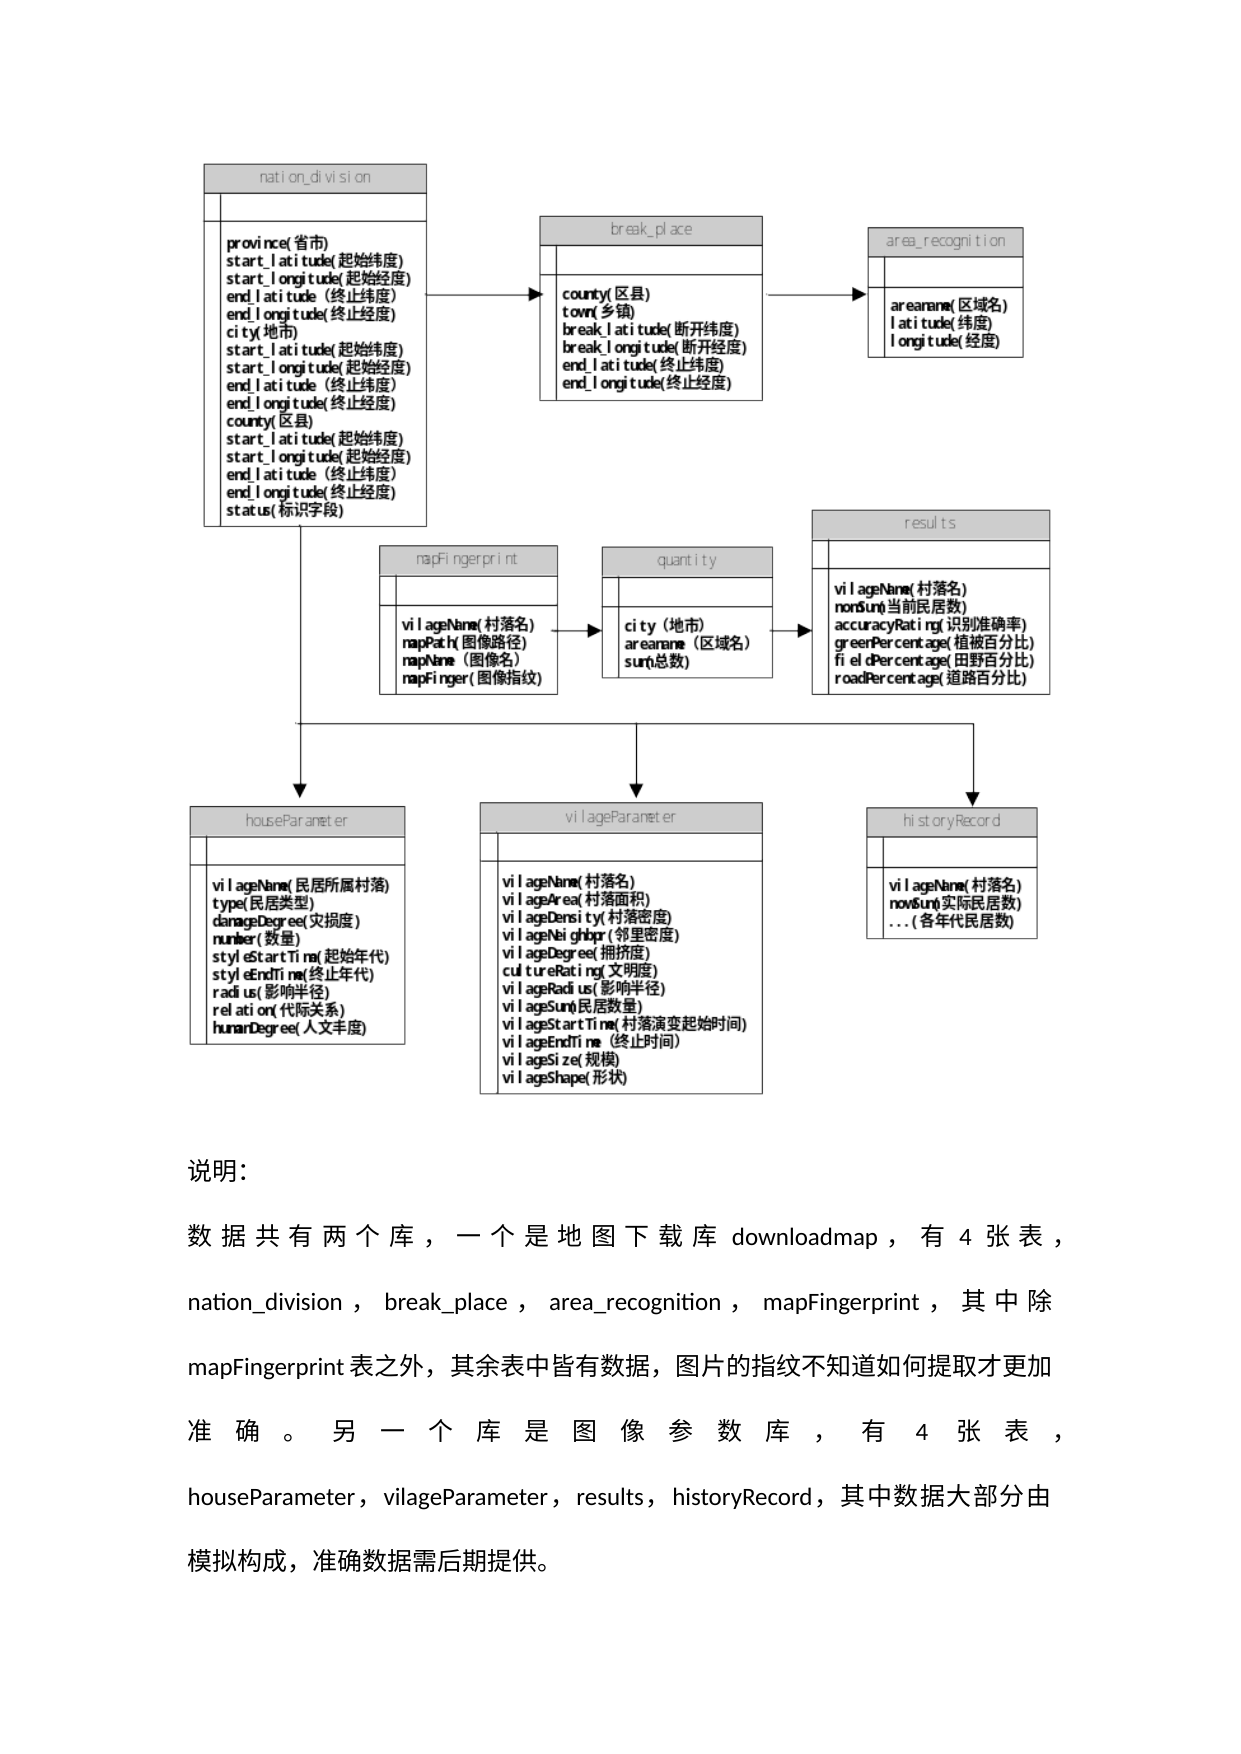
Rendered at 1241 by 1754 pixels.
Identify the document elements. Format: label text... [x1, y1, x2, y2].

text 说明： [187, 1137, 1053, 1202]
text 数据共有两个库，一个是地图下载库downloadmap，有4张表，nation_division，break_place，area_recognition，mapFingerprint，其中除mapFingerprint表之外，其余表中皆有数据，图片的指纹不知道如何提取才更加准确。另一个库是图像参数库，有4张表，houseParameter，vilageParameter，results，historyRecord，其中数据大部分由模拟构成，准确数据需后期提供。 [187, 1202, 1053, 1592]
